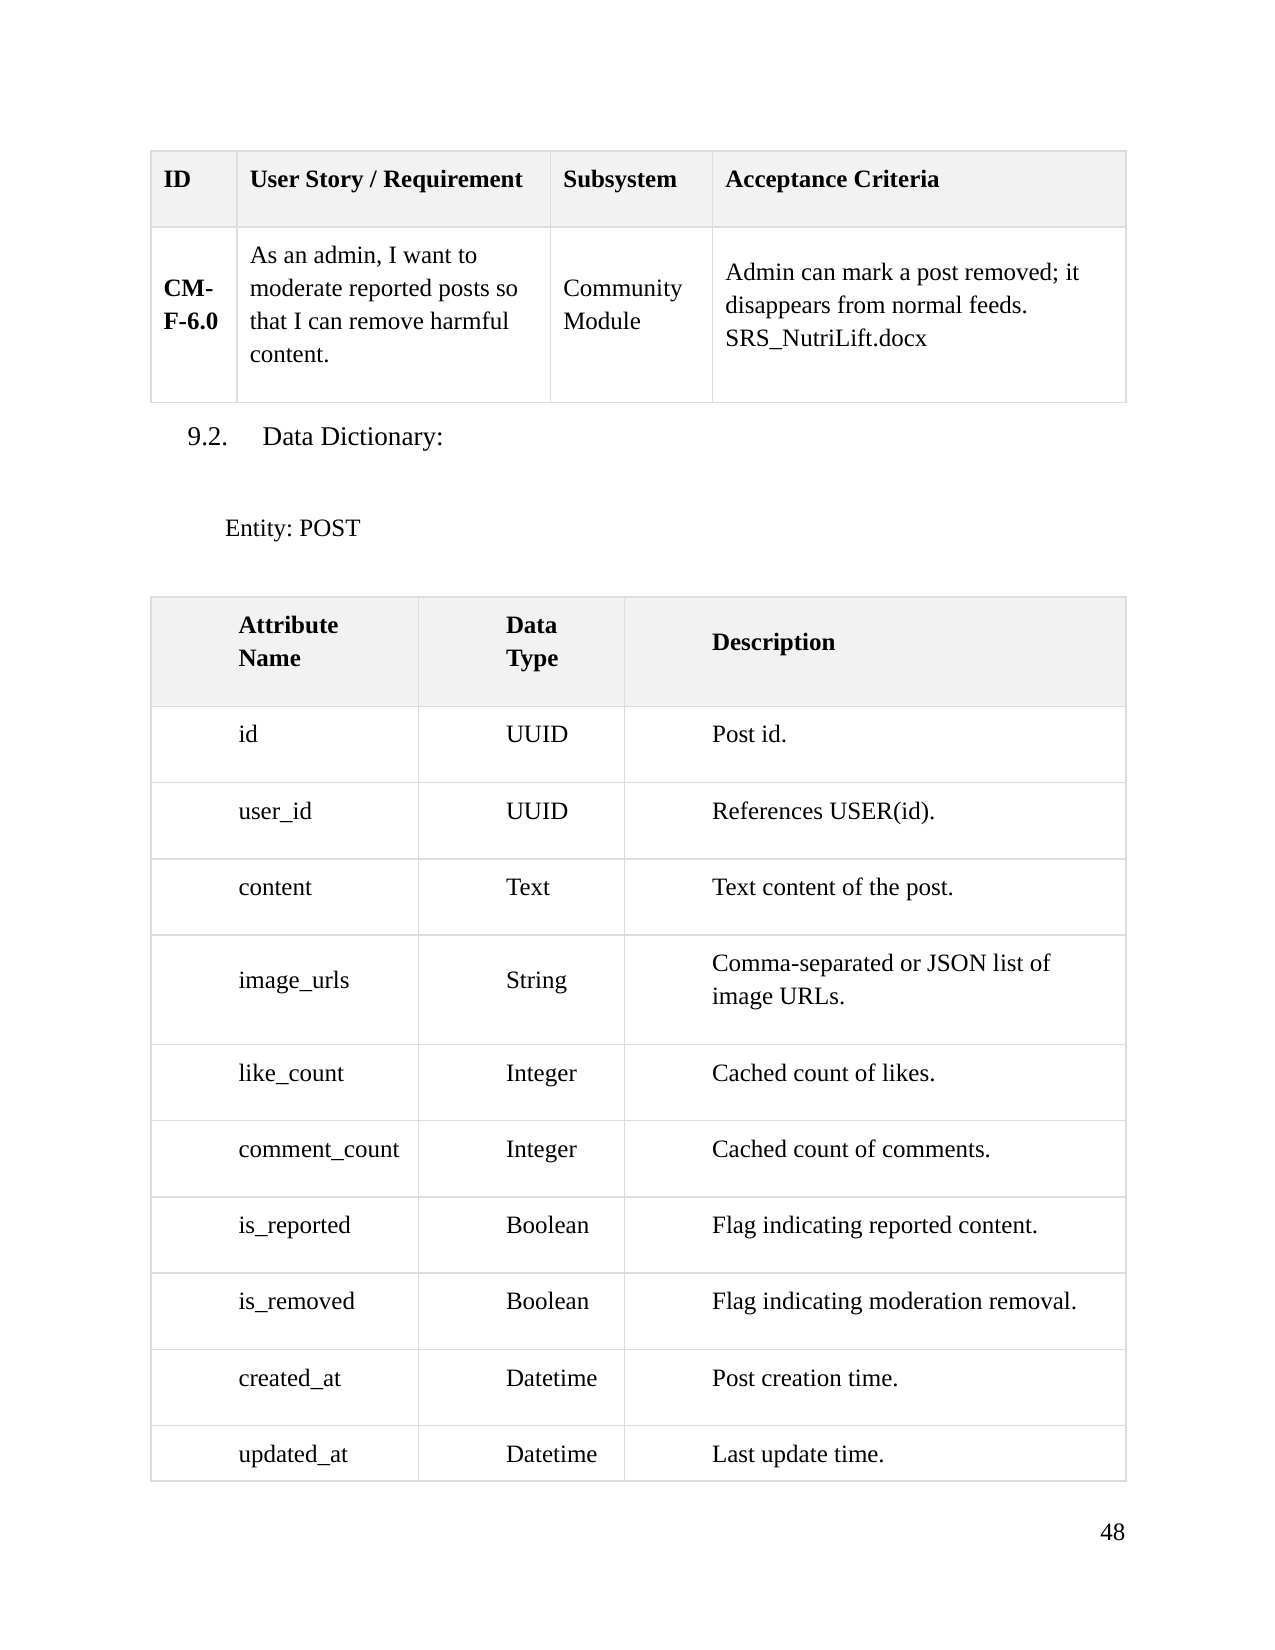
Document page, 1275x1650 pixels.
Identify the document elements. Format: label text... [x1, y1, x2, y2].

table_header Description [625, 598, 1125, 706]
table_cell String [419, 936, 624, 1043]
table_cell content [152, 860, 418, 934]
table_cell References USER(id). [625, 783, 1125, 858]
table_cell Post creation time. [625, 1350, 1125, 1425]
list Entity: POST [225, 513, 1125, 542]
table_cell Boolean [419, 1274, 624, 1348]
table_cell Datetime [419, 1426, 624, 1480]
table_header Subsystem [551, 152, 712, 226]
table_header User Story / Requirement [238, 152, 550, 226]
table_cell Flag indicating moderation removal. [625, 1274, 1125, 1348]
table_cell is_removed [152, 1274, 418, 1348]
table_cell Comma-separated or JSON list of image URLs. [625, 936, 1125, 1043]
table_cell Cached count of comments. [625, 1121, 1125, 1196]
table_cell created_at [152, 1350, 418, 1425]
table_header ID [152, 152, 236, 226]
table_cell like_count [152, 1045, 418, 1120]
table_header Data Type [419, 598, 624, 706]
table_cell Integer [419, 1045, 624, 1120]
table_cell comment_count [152, 1121, 418, 1196]
table_cell UUID [419, 783, 624, 858]
table_cell updated_at [152, 1426, 418, 1480]
table_cell id [152, 707, 418, 782]
table_cell is_reported [152, 1198, 418, 1272]
table_cell Text [419, 860, 624, 934]
table_cell Integer [419, 1121, 624, 1196]
table_cell CM-F-6.0 [152, 228, 236, 402]
subtitle Data Dictionary: [187, 420, 1125, 451]
table_cell image_urls [152, 936, 418, 1043]
table_header Attribute Name [152, 598, 418, 706]
table_cell Community Module [551, 228, 712, 402]
table_cell Datetime [419, 1350, 624, 1425]
table_cell Boolean [419, 1198, 624, 1272]
table_cell Post id. [625, 707, 1125, 782]
table_cell user_id [152, 783, 418, 858]
table_cell Cached count of likes. [625, 1045, 1125, 1120]
table_cell Text content of the post. [625, 860, 1125, 934]
table_cell Last update time. [625, 1426, 1125, 1480]
table_cell Admin can mark a post removed; it disappears from normal feeds. SRS_NutriLift.docx​ [713, 228, 1125, 402]
table_cell Flag indicating reported content. [625, 1198, 1125, 1272]
table_header Acceptance Criteria [713, 152, 1125, 226]
table_cell As an admin, I want to moderate reported posts so that I can remove harmful content. [238, 228, 550, 402]
table_cell UUID [419, 707, 624, 782]
